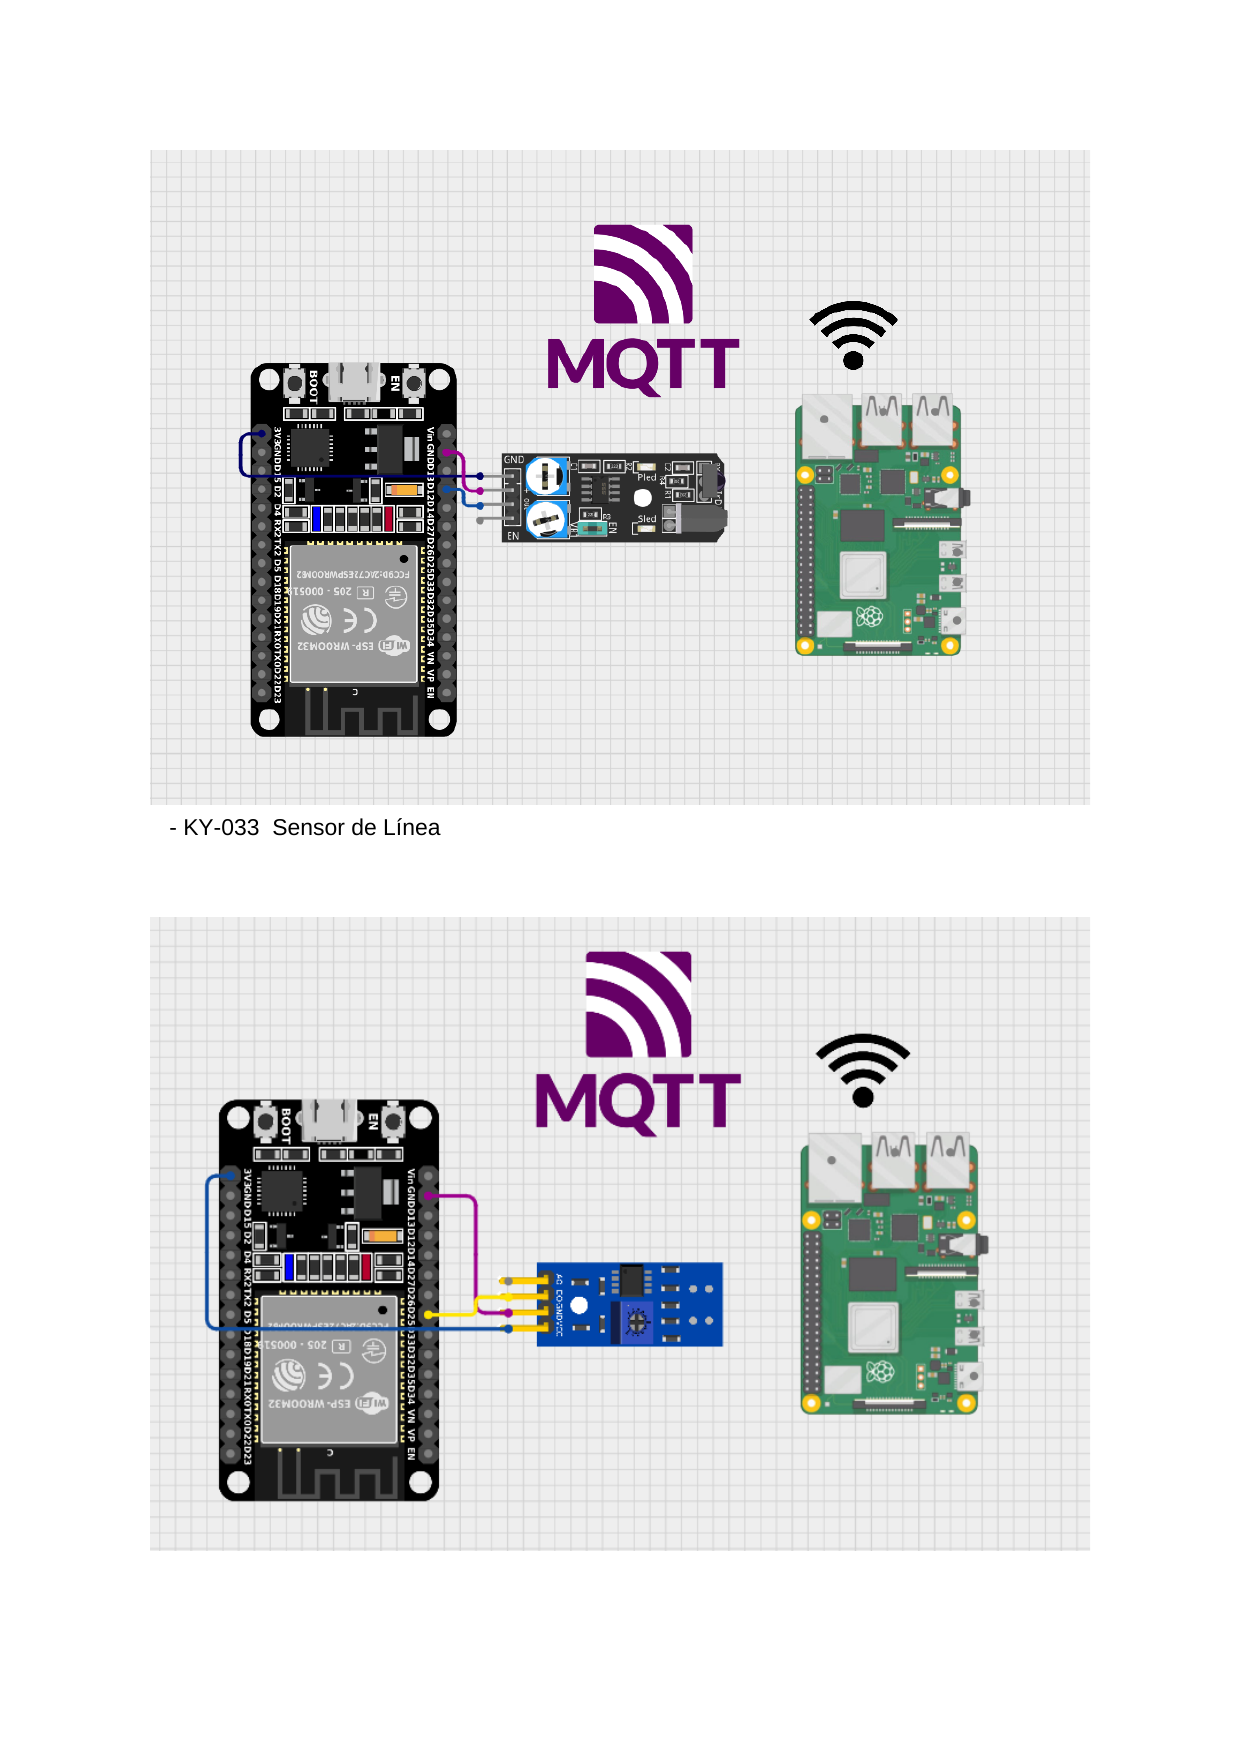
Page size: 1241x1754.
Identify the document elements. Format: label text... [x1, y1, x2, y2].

picture [150, 150, 1091, 805]
text - KY-033 Sensor de Línea [150, 814, 1090, 841]
picture [150, 917, 1091, 1551]
